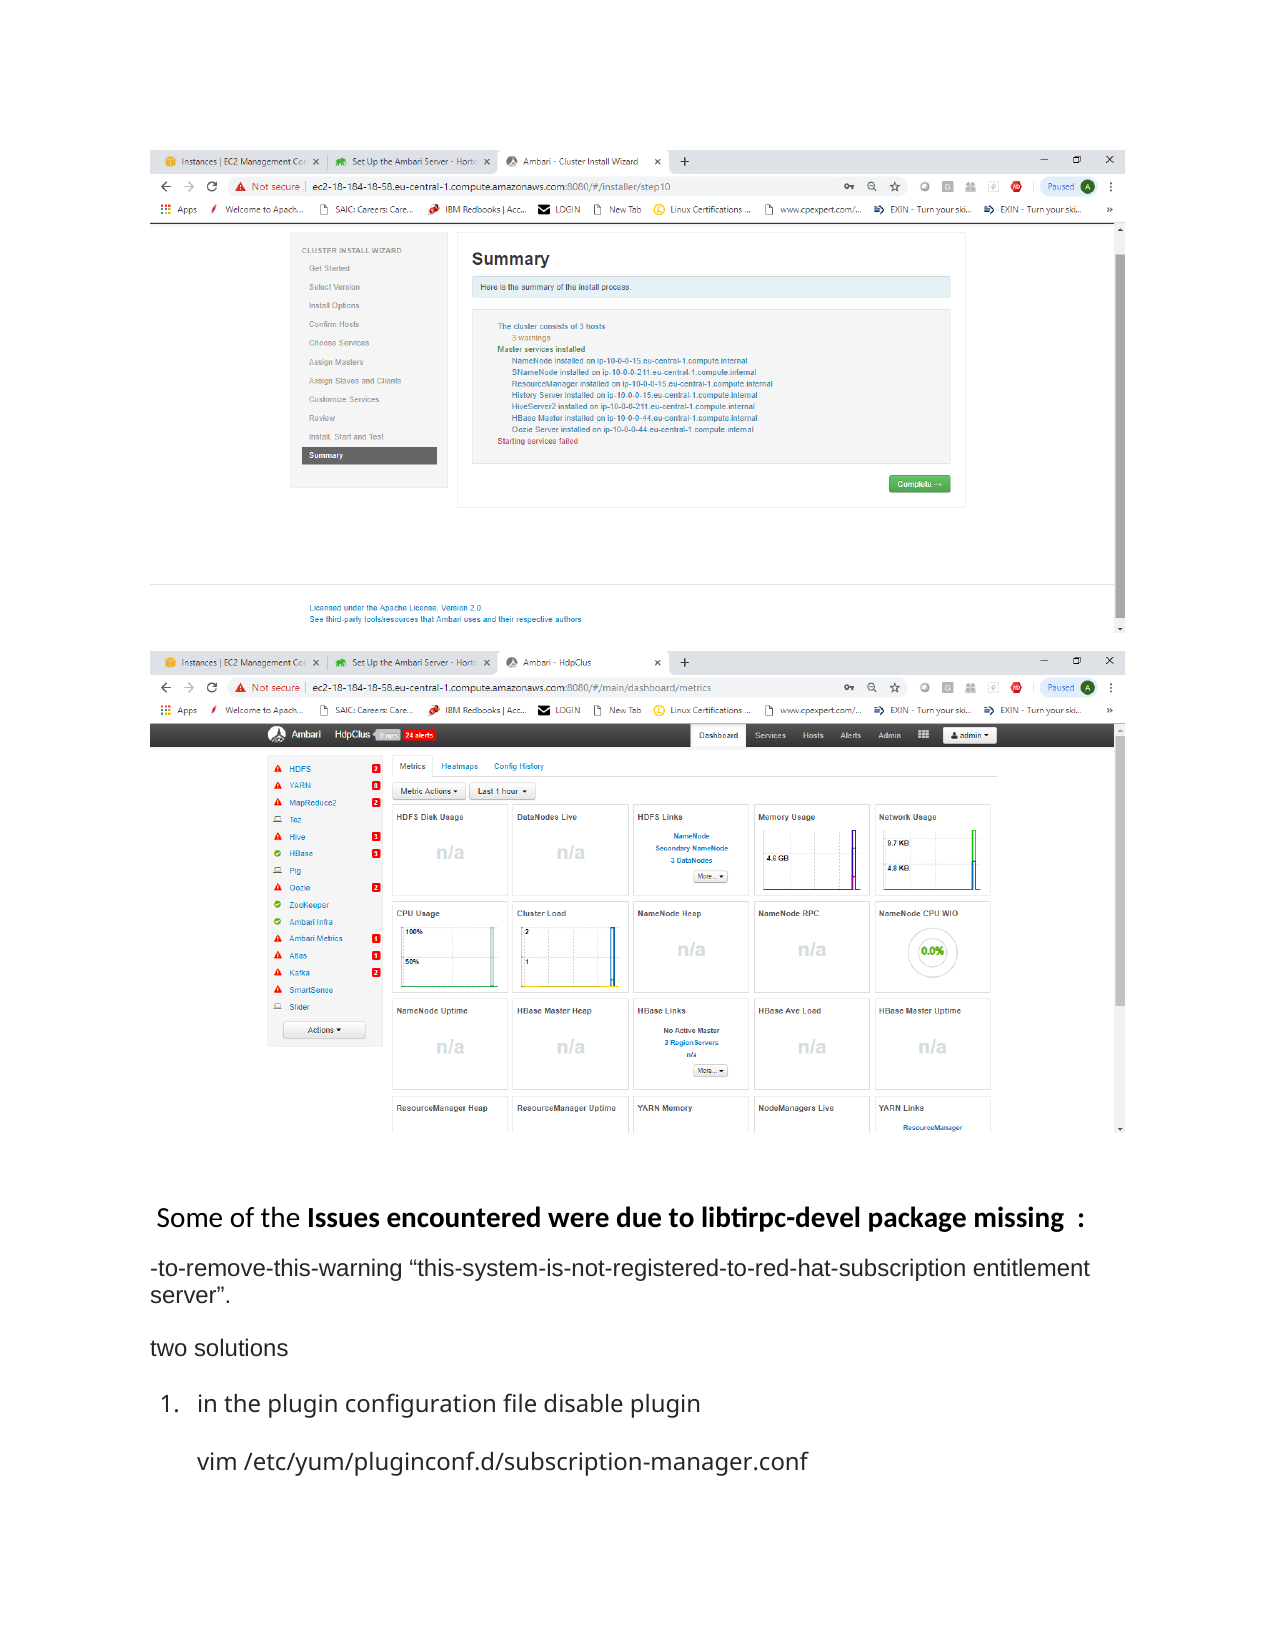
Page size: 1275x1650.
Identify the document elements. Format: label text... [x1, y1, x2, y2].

picture [150, 651, 1125, 1133]
list in the plugin configuration file disable plugin [159, 1387, 1125, 1419]
text Some of the Issues encountered were due to libtirpc-devel package missing : [150, 1199, 1125, 1234]
text two solutions [150, 1334, 1125, 1362]
text vim /etc/yum/pluginconf.d/subscription-manager.conf [197, 1444, 1125, 1477]
text -to-remove-this-warning “this-system-is-not-registered-to-red-hat-subscription entitlement server”. [150, 1254, 1125, 1309]
picture [150, 150, 1125, 633]
